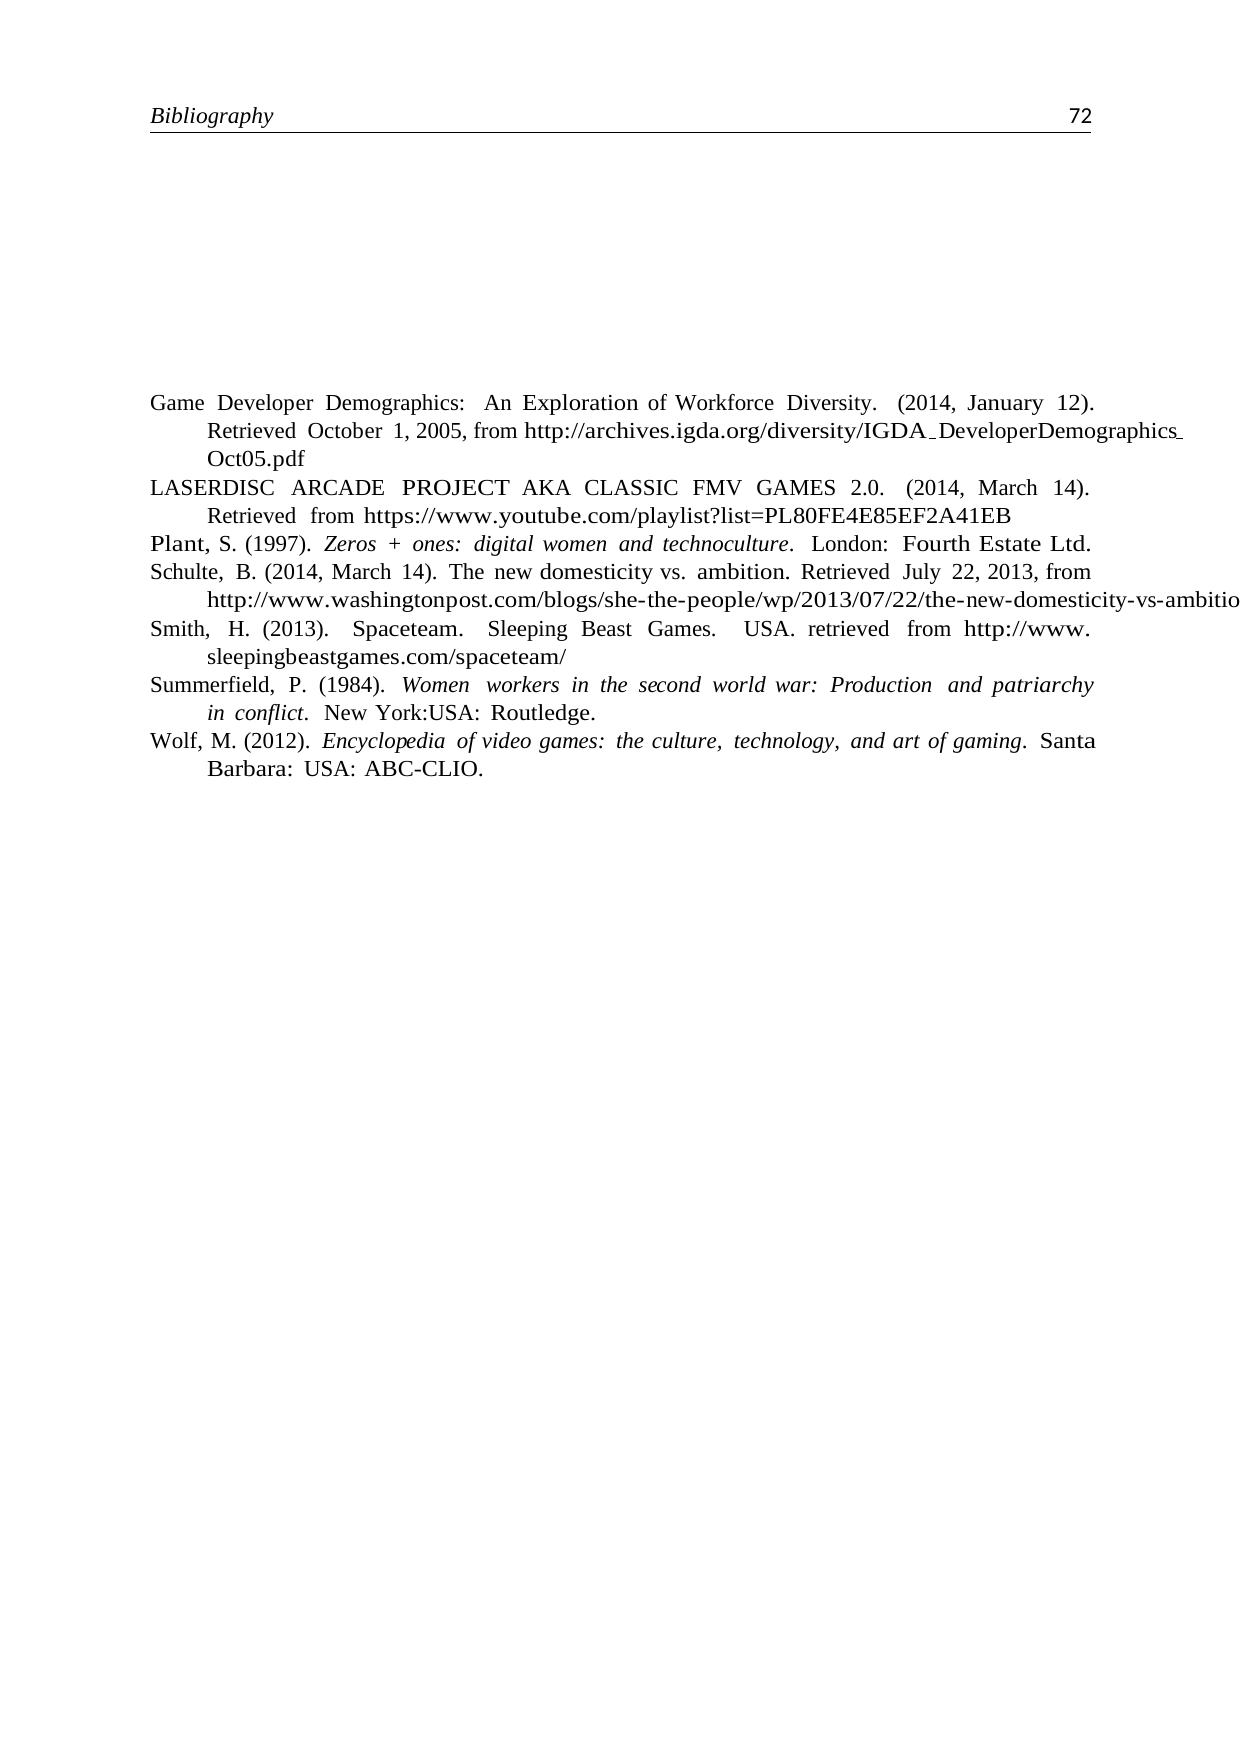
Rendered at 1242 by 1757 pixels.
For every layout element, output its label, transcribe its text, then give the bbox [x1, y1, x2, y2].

text Retrieved October 1, 2005, from http://archives.igda.org/diversity/IGDA DeveloperDemographics [207, 417, 1242, 444]
text Retrieved from https://www.youtube.com/playlist?list=PL80FE4E85EF2A41EB [207, 502, 1242, 528]
text Smith, H. (2013). Spaceteam. Sleeping Beast Games. USA. retrieved from http://www. sleepingbeastgames.com/spaceteam/ [150, 615, 1098, 669]
text Barbara: USA: ABC-CLIO. [207, 755, 1242, 782]
text Game Developer Demographics: An Exploration of Workforce Diversity. (2014, January 12). [150, 389, 1242, 415]
text Oct05.pdf [207, 446, 1242, 472]
text LASERDISC ARCADE PROJECT AKA CLASSIC FMV GAMES 2.0. (2014, March 14). [150, 474, 1242, 500]
text http://www.washingtonpost.com/blogs/she-the-people/wp/2013/07/22/the-new-domesticity-vs-ambitio [207, 586, 1242, 613]
text Plant, S. (1997). Zeros + ones: digital women and technoculture. London: Fourth Estate Ltd. Schulte, B. (2014, March 14). The new domesticity vs. ambition. Retrieved July 22, 2013, from [150, 530, 1098, 585]
text Wolf, M. (2012). Encyclopedia of video games: the culture, technology, and art of gaming. Santa [150, 727, 1242, 753]
text Summerfield, P. (1984). Women workers in the second world war: Production and patriarchy in conflict. New York:USA: Routledge. [150, 671, 1098, 725]
